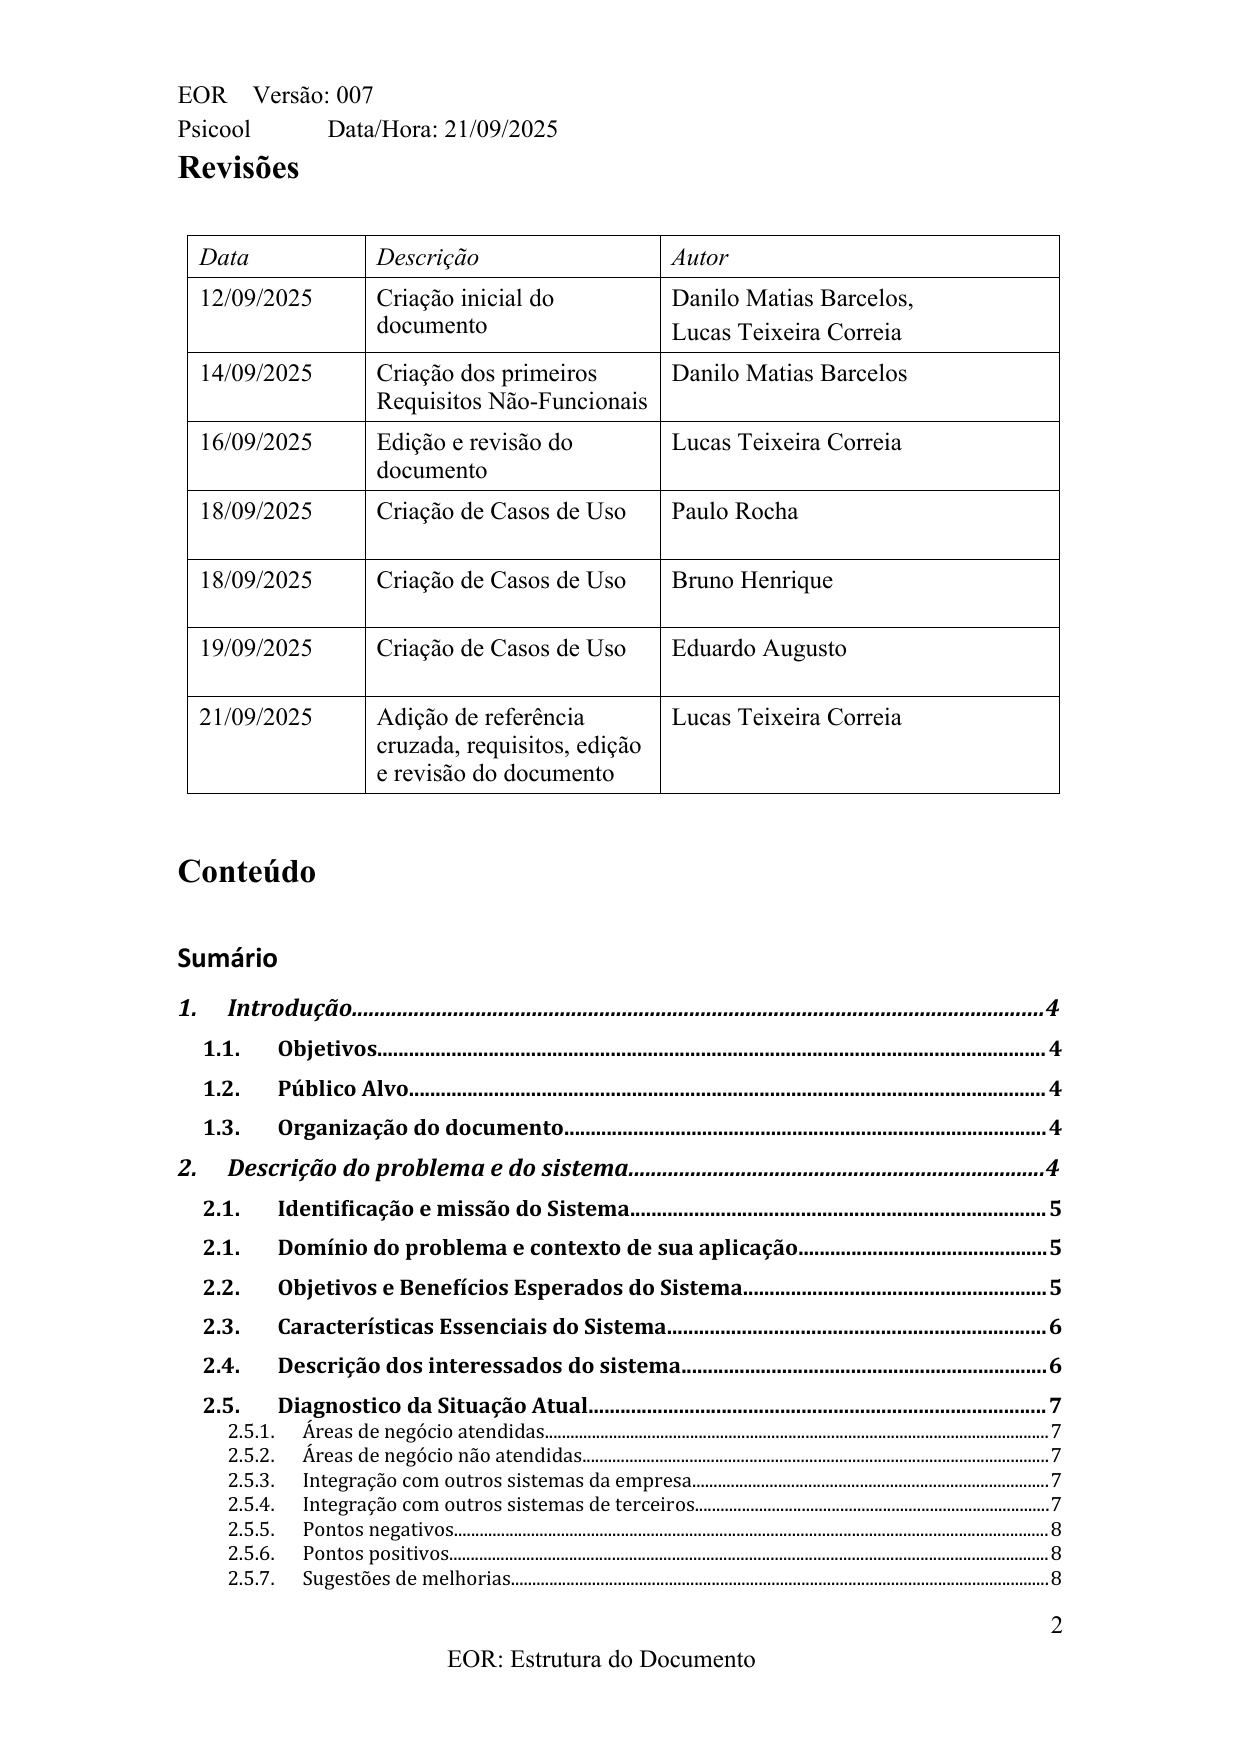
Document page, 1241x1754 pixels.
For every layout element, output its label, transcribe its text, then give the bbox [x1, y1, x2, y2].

table_cell 12/09/2025 [188, 278, 365, 352]
table_header Descrição [366, 236, 660, 277]
table_cell Lucas Teixeira Correia [661, 422, 1059, 490]
text Revisões [177, 149, 1063, 186]
table_cell 18/09/2025 [188, 491, 365, 558]
table_cell 16/09/2025 [188, 422, 365, 490]
table_cell Edição e revisão do documento [366, 422, 660, 490]
table_cell Criação dos primeiros Requisitos Não-Funcionais [366, 353, 660, 421]
table_cell 21/09/2025 [188, 697, 365, 793]
table_header Data [188, 236, 365, 277]
table_cell 19/09/2025 [188, 628, 365, 696]
table_cell Danilo Matias Barcelos, Lucas Teixeira Correia [661, 278, 1059, 352]
table_cell Danilo Matias Barcelos [661, 353, 1059, 421]
table_cell Lucas Teixeira Correia [661, 697, 1059, 793]
table_cell Criação de Casos de Uso [366, 628, 660, 696]
table_cell 14/09/2025 [188, 353, 365, 421]
table_cell Paulo Rocha [661, 491, 1059, 558]
text Conteúdo [177, 853, 1063, 889]
table_cell Bruno Henrique [661, 560, 1059, 627]
table_cell Adição de referência cruzada, requisitos, edição e revisão do documento [366, 697, 660, 793]
table_header Autor [661, 236, 1059, 277]
table_cell Criação de Casos de Uso [366, 491, 660, 558]
table_cell Criação de Casos de Uso [366, 560, 660, 627]
table_cell Criação inicial do documento [366, 278, 660, 352]
table_cell 18/09/2025 [188, 560, 365, 627]
table_cell Eduardo Augusto [661, 628, 1059, 696]
